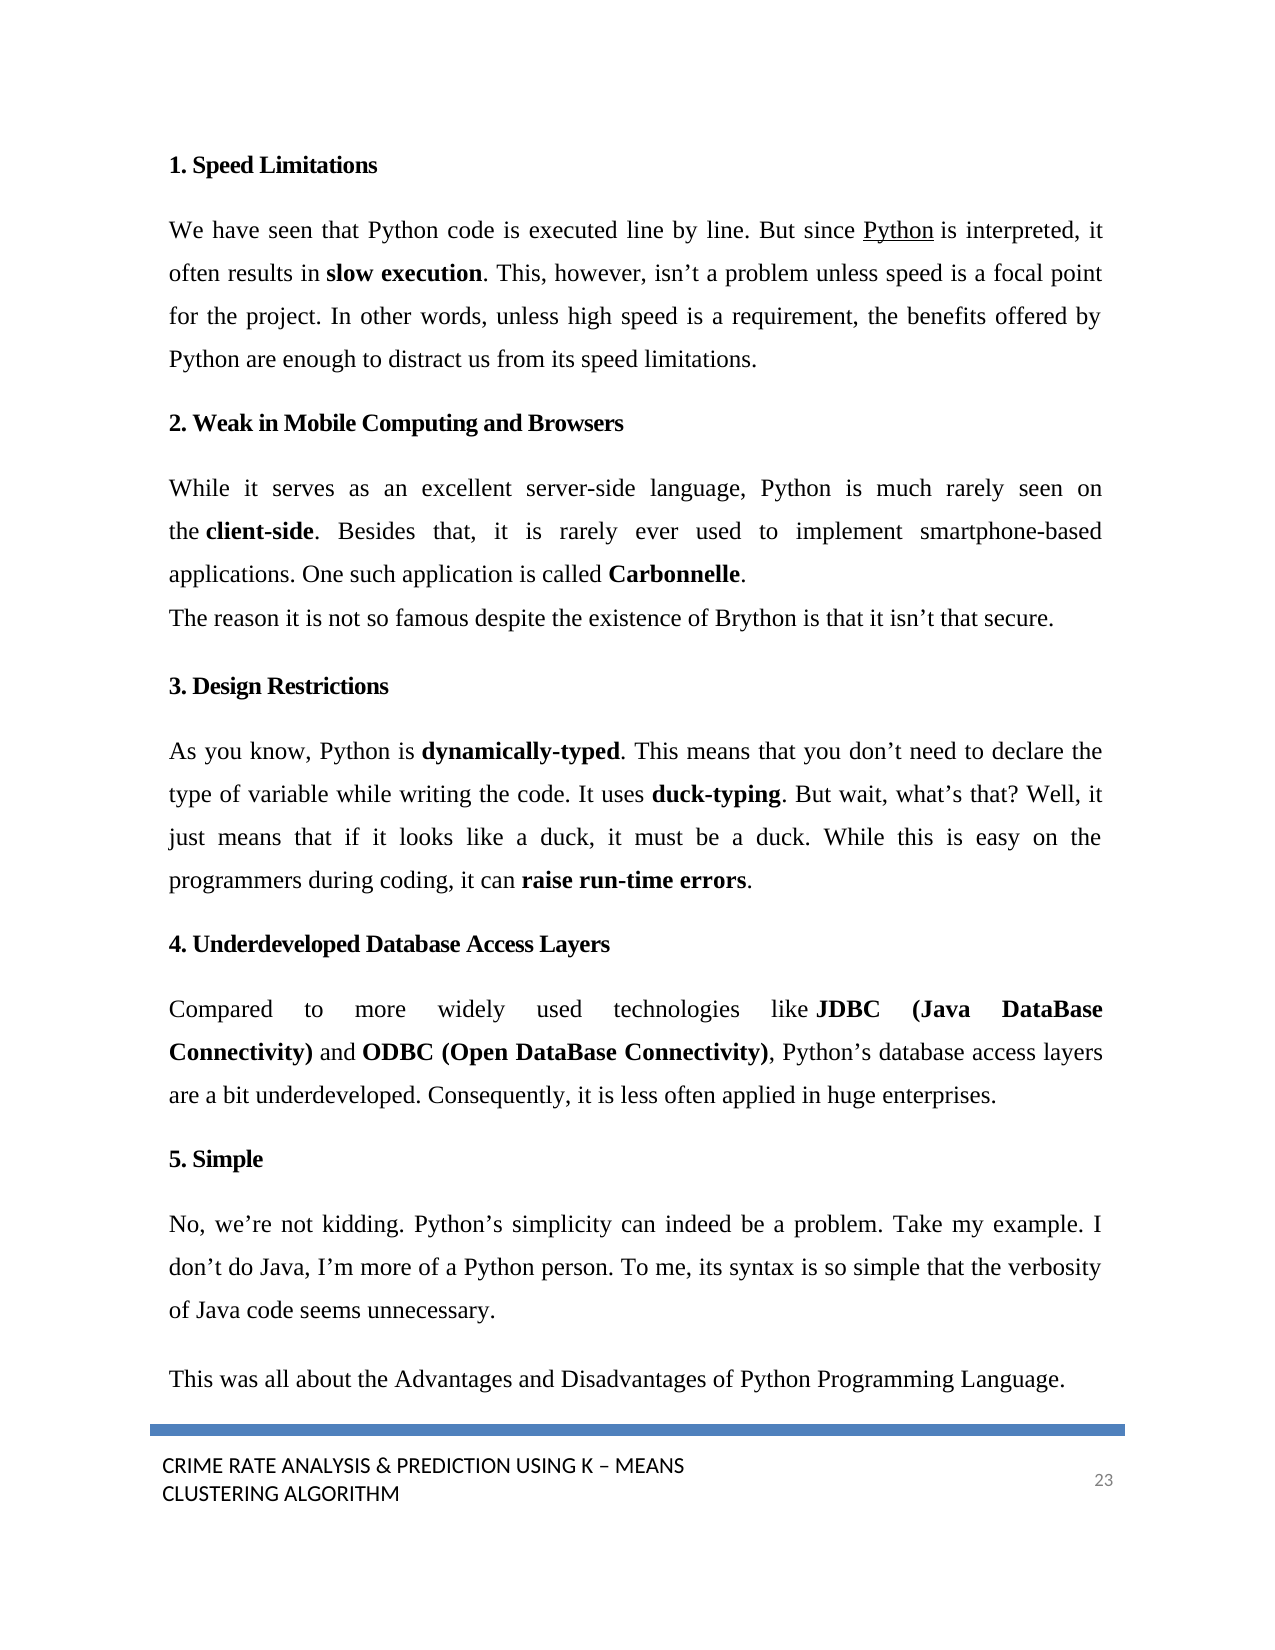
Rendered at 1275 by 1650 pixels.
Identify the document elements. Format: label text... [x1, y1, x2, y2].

subtitle 2. Weak in Mobile Computing and Browsers [169, 408, 1103, 437]
text As you know, Python is dynamically-typed. This means that you don’t need to declare the type of variable while writing the code. It uses duck-typing. But wait, what’s that? Well, it just means that if it looks like a duck, it must be a duck. While this is easy on the programmers during coding, it can raise run-time errors. [169, 736, 1103, 894]
text The reason it is not so famous despite the existence of Brython is that it isn’t that secure. [169, 603, 1103, 631]
text No, we’re not kidding. Python’s simplicity can indeed be a problem. Take my example. I don’t do Java, I’m more of a Python person. To me, its syntax is so simple that the verbosity of Java code seems unnecessary. [169, 1209, 1103, 1324]
text Compared to more widely used technologies like JDBC (Java DataBase Connectivity) and ODBC (Open DataBase Connectivity), Python’s database access layers are a bit underdeveloped. Consequently, it is less often applied in huge enterprises. [169, 994, 1103, 1109]
subtitle 1. Speed Limitations [169, 150, 1103, 179]
subtitle 4. Underdeveloped Database Access Layers [169, 929, 1103, 958]
text We have seen that Python code is executed line by line. But since Python is interpreted, it often results in slow execution. This, however, isn’t a problem unless speed is a focal point for the project. In other words, unless high speed is a requirement, the benefits offered by Python are enough to distract us from its speed limitations. [169, 215, 1103, 373]
subtitle 3. Design Restrictions [169, 671, 1103, 699]
text While it serves as an excellent server-side language, Python is much rarely seen on the client-side. Besides that, it is rarely ever used to implement smartphone-based applications. One such application is called Carbonnelle. [169, 473, 1103, 588]
subtitle 5. Simple [169, 1144, 1103, 1173]
text This was all about the Advantages and Disadvantages of Python Programming Language. [169, 1364, 1103, 1392]
